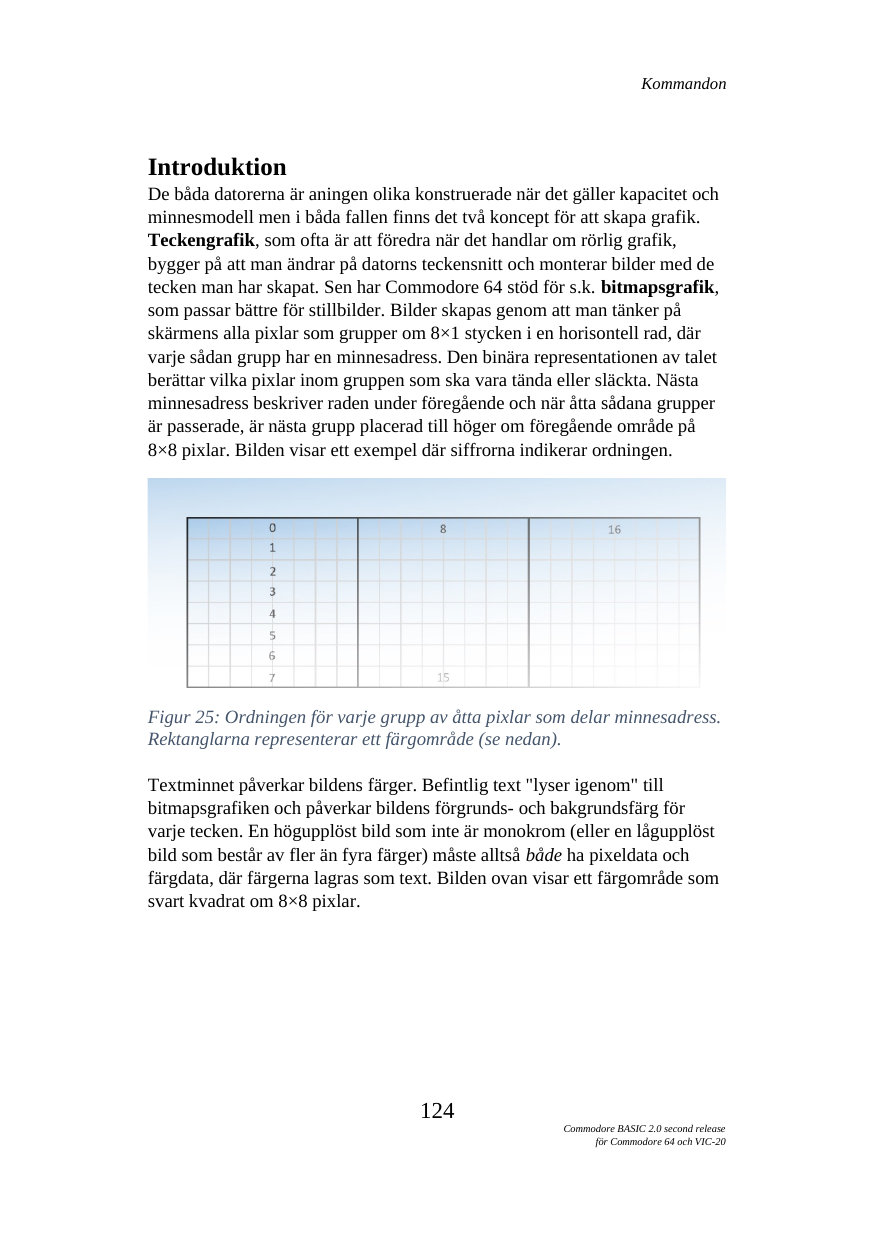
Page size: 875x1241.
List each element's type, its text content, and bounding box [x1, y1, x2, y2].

text Figur 25: Ordningen för varje grupp av åtta pixlar som delar minnesadress. Rektanglarna representerar ett färgområde (se nedan). [148, 706, 726, 749]
picture [147, 478, 727, 688]
subtitle Introduktion [148, 152, 726, 181]
text Textminnet påverkar bildens färger. Befintlig text "lyser igenom" till bitmapsgrafiken och påverkar bildens förgrunds- och bakgrundsfärg för varje tecken. En högupplöst bild som inte är monokrom (eller en lågupplöst bild som består av fler än fyra färger) måste alltså både ha pixeldata och färgdata, där färgerna lagras som text. Bilden ovan visar ett färgområde som svart kvadrat om 8×8 pixlar. [148, 774, 726, 912]
text De båda datorerna är aningen olika konstruerade när det gäller kapacitet och minnesmodell men i båda fallen finns det två koncept för att skapa grafik. Teckengrafik, som ofta är att föredra när det handlar om rörlig grafik, bygger på att man ändrar på datorns teckensnitt och monterar bilder med de tecken man har skapat. Sen har Commodore 64 stöd för s.k. bitmapsgrafik, som passar bättre för stillbilder. Bilder skapas genom att man tänker på skärmens alla pixlar som grupper om 8×1 stycken i en horisontell rad, där varje sådan grupp har en minnesadress. Den binära representationen av talet berättar vilka pixlar inom gruppen som ska vara tända eller släckta. Nästa minnesadress beskriver raden under föregående och när åtta sådana grupper är passerade, är nästa grupp placerad till höger om föregående område på 8×8 pixlar. Bilden visar ett exempel där siffrorna indikerar ordningen. [148, 183, 726, 460]
